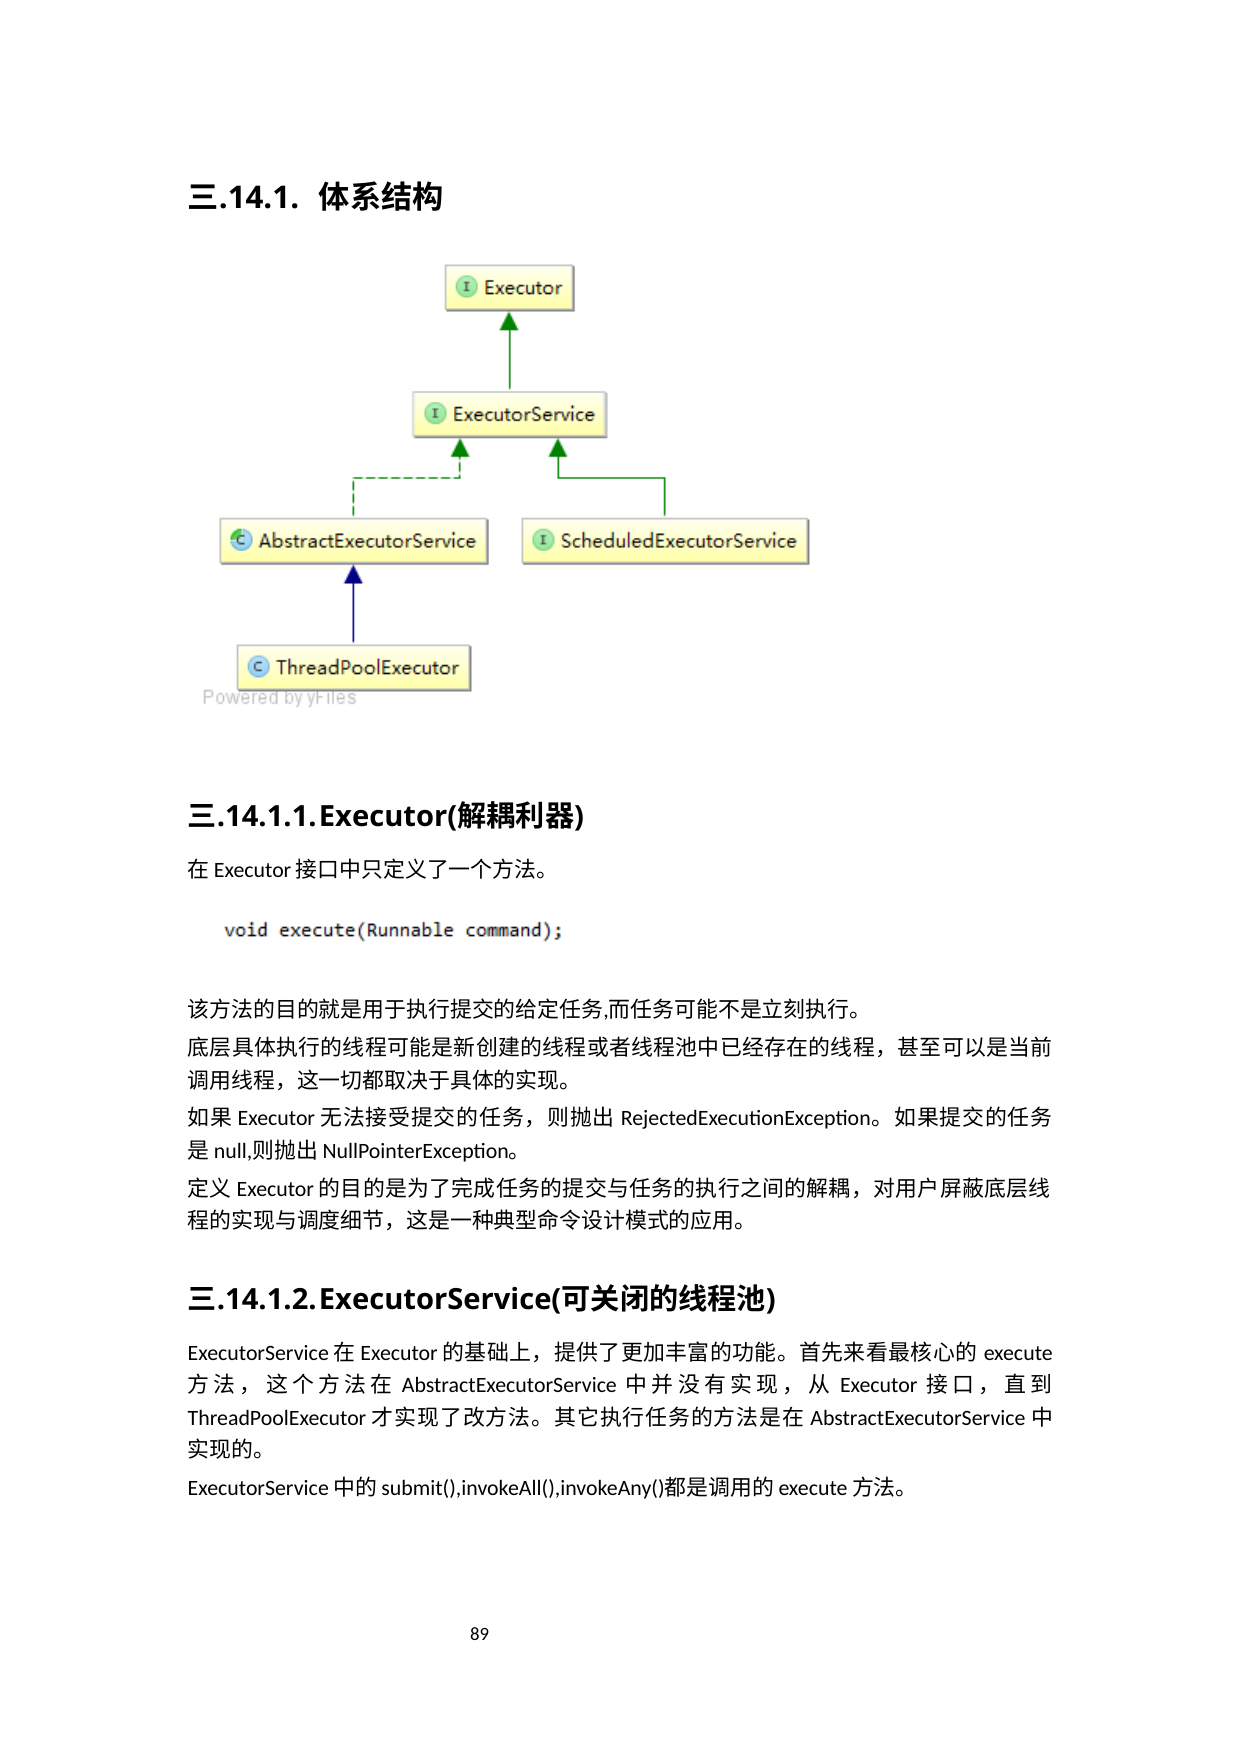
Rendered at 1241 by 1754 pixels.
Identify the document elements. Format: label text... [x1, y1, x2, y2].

text 定义Executor的目的是为了完成任务的提交与任务的执行之间的解耦，对用户屏蔽底层线程的实现与调度细节，这是一种典型命令设计模式的应用。 [187, 1170, 1053, 1235]
text 该方法的目的就是用于执行提交的给定任务,而任务可能不是立刻执行。 [187, 992, 1053, 1024]
subtitle 体系结构 [187, 162, 1053, 227]
picture [187, 232, 841, 723]
subtitle Executor(解耦利器) [187, 781, 1053, 846]
text 如果Executor无法接受提交的任务，则抛出RejectedExecutionException。如果提交的任务是null,则抛出NullPointerException。 [187, 1100, 1053, 1165]
subtitle ExecutorService(可关闭的线程池) [187, 1264, 1053, 1329]
picture [187, 889, 1005, 962]
text 底层具体执行的线程可能是新创建的线程或者线程池中已经存在的线程，甚至可以是当前调用线程，这一切都取决于具体的实现。 [187, 1030, 1053, 1095]
text ExecutorService在Executor的基础上，提供了更加丰富的功能。首先来看最核心的execute方法，这个方法在AbstractExecutorService中并没有实现，从Executor接口，直到ThreadPoolExecutor才实现了改方法。其它执行任务的方法是在AbstractExecutorService中实现的。 [187, 1334, 1053, 1464]
text 在Executor接口中只定义了一个方法。 [187, 852, 1053, 884]
text ExecutorService中的submit(),invokeAll(),invokeAny()都是调用的execute方法。 [187, 1470, 1053, 1502]
